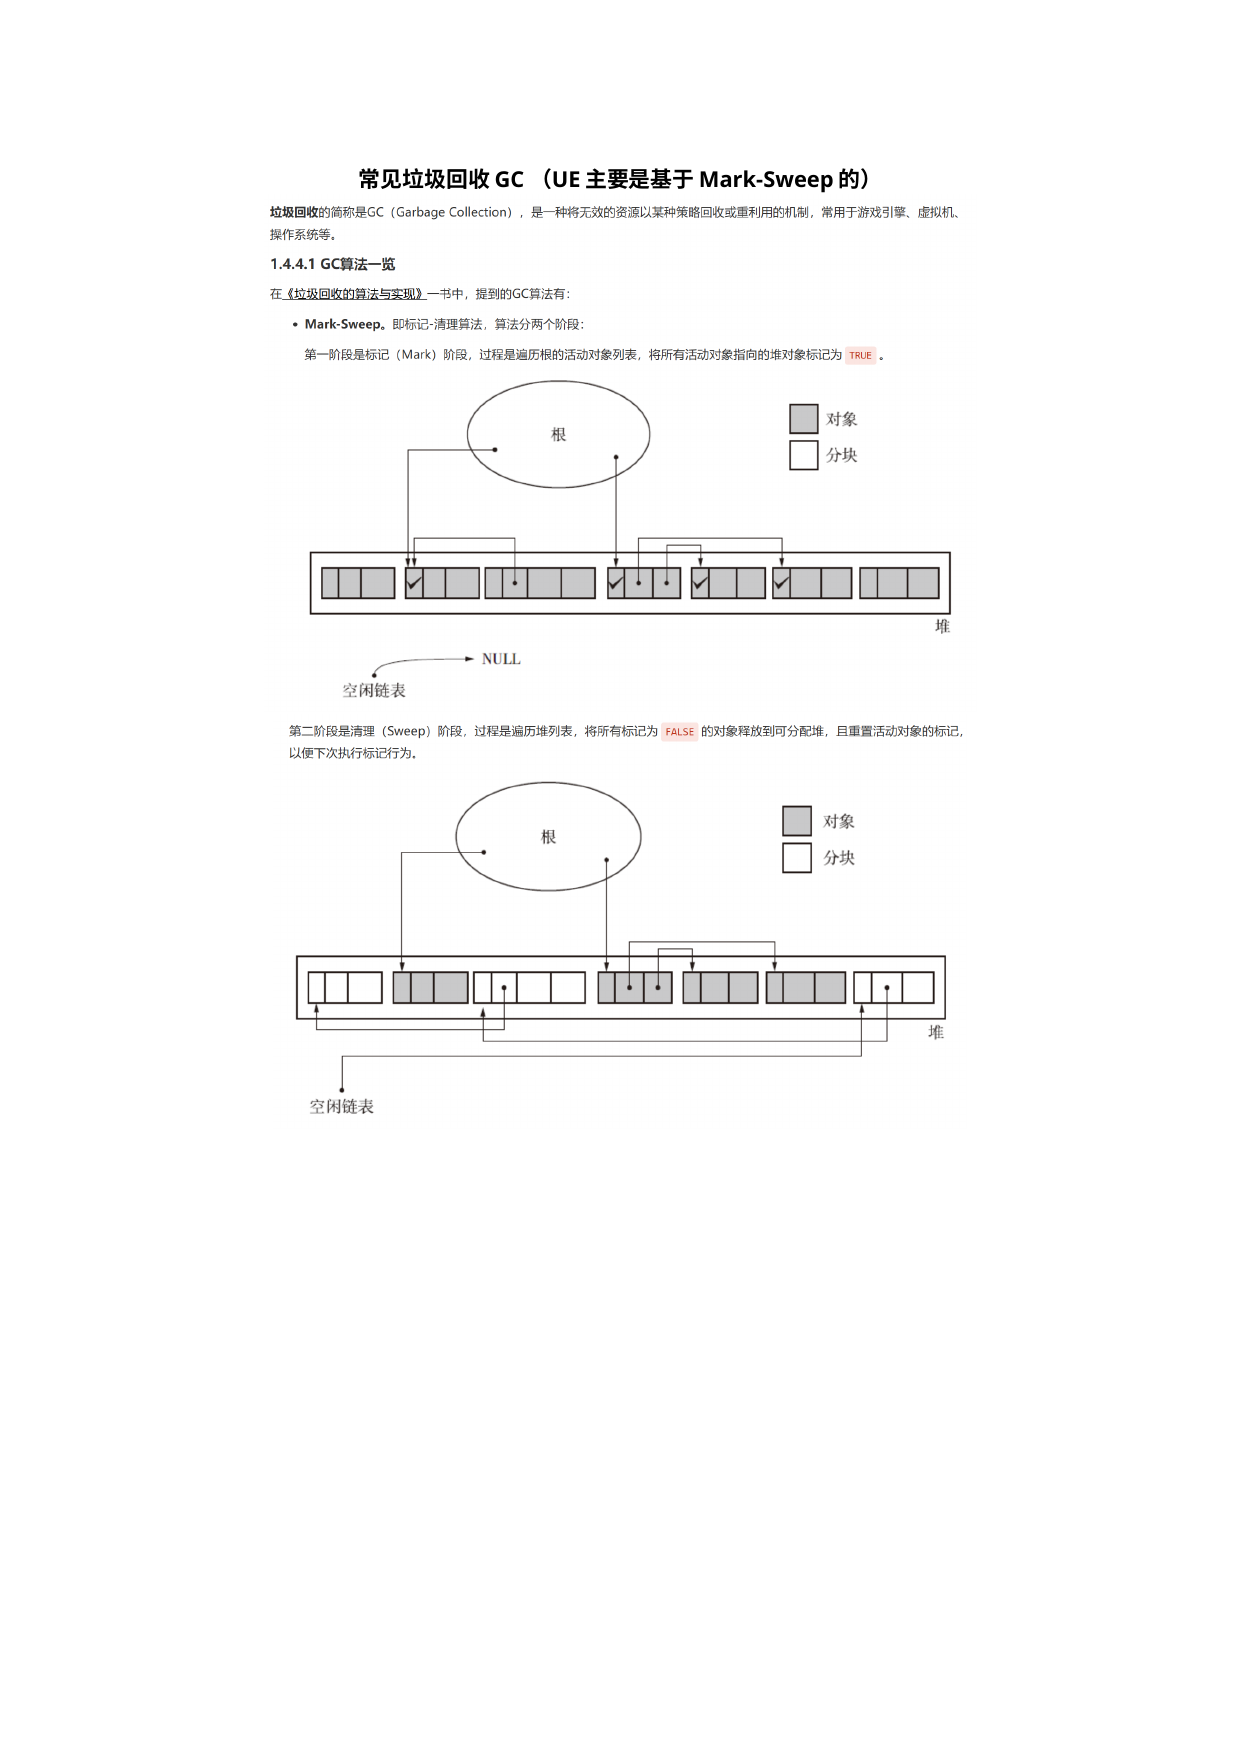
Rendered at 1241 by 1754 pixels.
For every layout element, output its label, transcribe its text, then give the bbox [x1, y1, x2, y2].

picture [273, 714, 967, 1129]
picture [263, 194, 977, 712]
text 常见垃圾回收GC （UE主要是基于Mark-Sweep的） [187, 162, 1053, 194]
